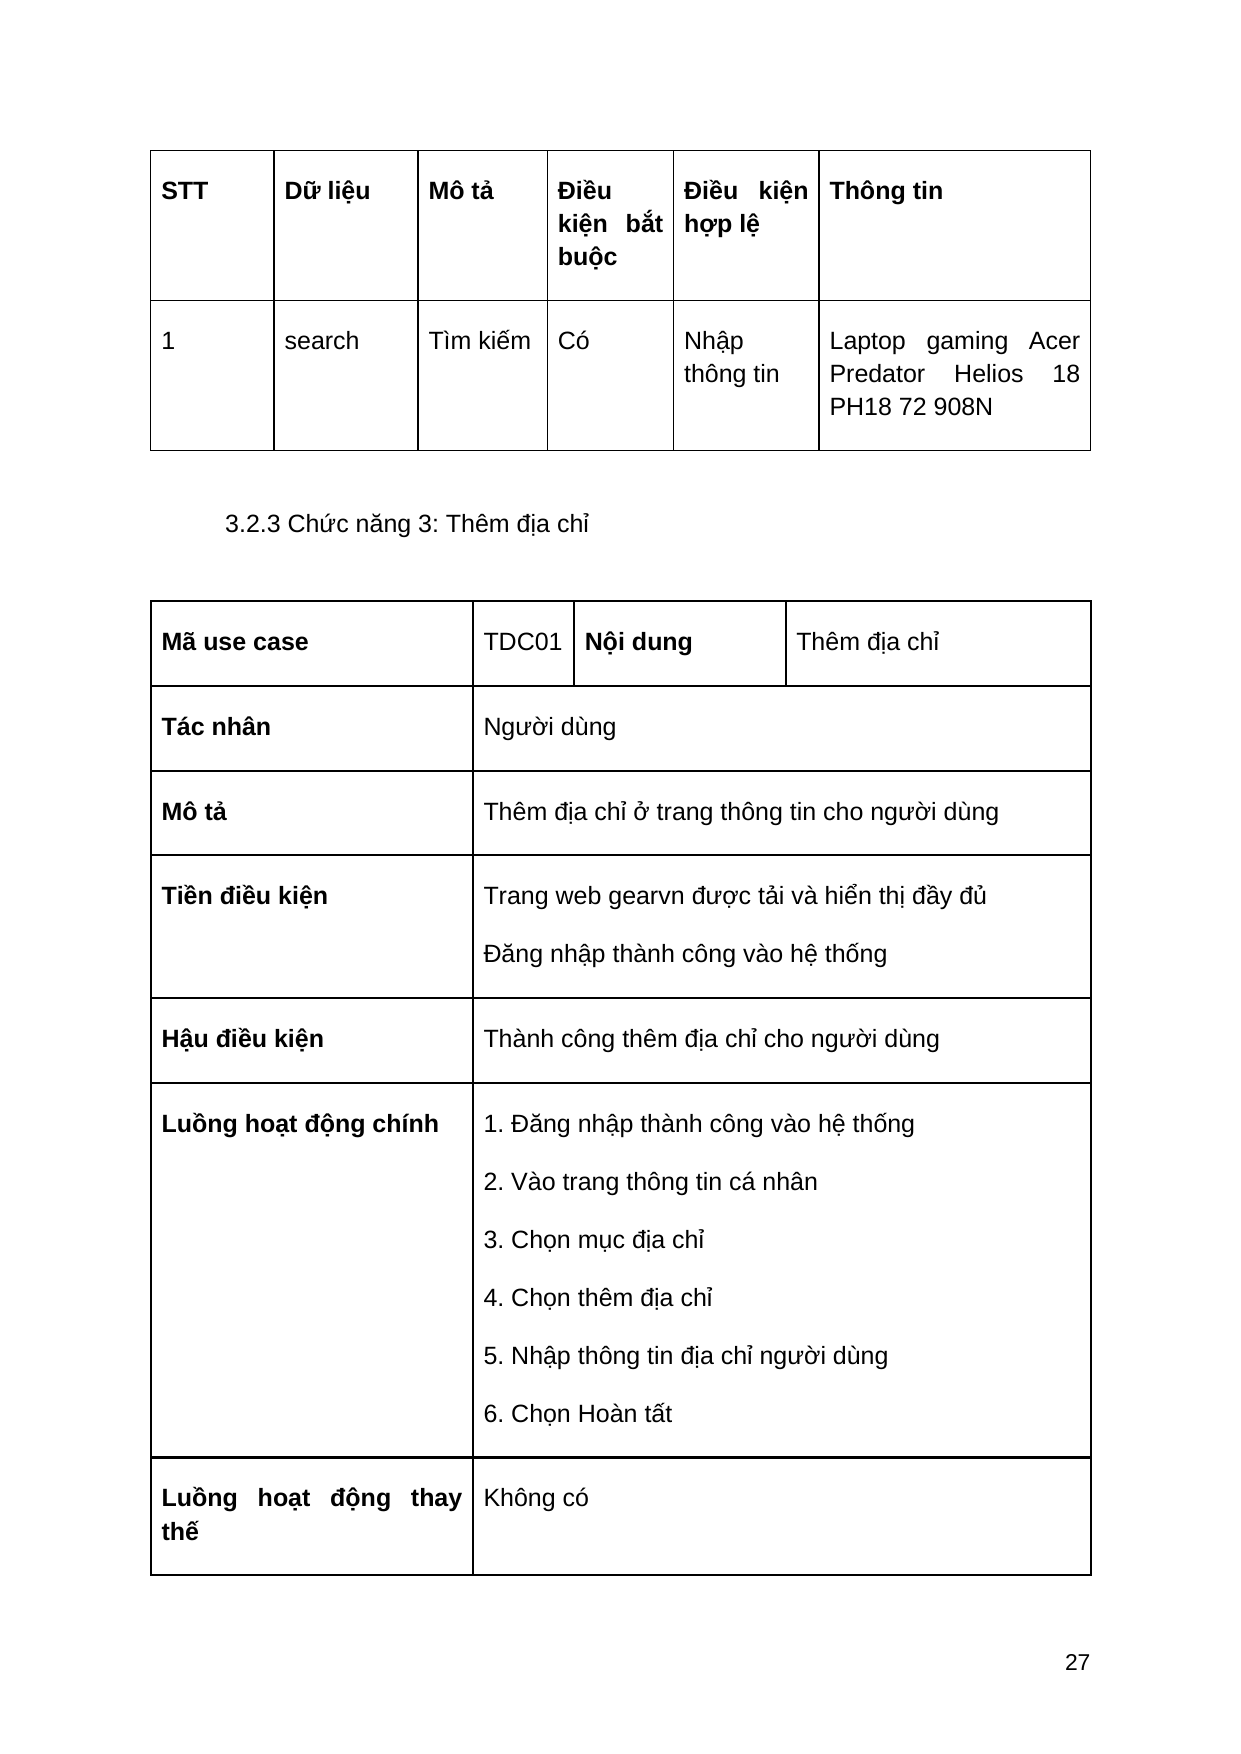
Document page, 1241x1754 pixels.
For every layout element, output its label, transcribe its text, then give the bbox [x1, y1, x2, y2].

table_header Thông tin [820, 151, 1090, 300]
table_cell Không có [474, 1459, 1090, 1574]
table_header Dữ liệu [275, 151, 417, 300]
table_cell Laptop gaming Acer Predator Helios 18 PH18 72 908N [820, 301, 1090, 450]
table_cell Tìm kiếm [419, 301, 547, 450]
table_header Điều kiện bắt buộc [548, 151, 673, 300]
table_cell Tiền điều kiện [152, 856, 472, 997]
table_cell Nhập thông tin [674, 301, 818, 450]
table_header Thêm địa chỉ [787, 602, 1090, 685]
table_header Điều kiện hợp lệ [674, 151, 818, 300]
subtitle 3.2.3 Chức năng 3: Thêm địa chỉ [225, 509, 1090, 538]
table_cell Trang web gearvn được tải và hiển thị đầy đủ Đăng nhập thành công vào hệ thống [474, 856, 1090, 997]
table_cell Hậu điều kiện [152, 999, 472, 1082]
table_header Mã use case [152, 602, 472, 685]
table_header TDC01 [474, 602, 573, 685]
table_cell Thành công thêm địa chỉ cho người dùng [474, 999, 1090, 1082]
table_header Nội dung [575, 602, 785, 685]
table_cell Thêm địa chỉ ở trang thông tin cho người dùng [474, 772, 1090, 854]
table_cell 1. Đăng nhập thành công vào hệ thống 2. Vào trang thông tin cá nhân 3. Chọn mục địa chỉ 4. Chọn thêm địa chỉ 5. Nhập thông tin địa chỉ người dùng 6. Chọn Hoàn tất [474, 1084, 1090, 1456]
table_cell Tác nhân [152, 687, 472, 769]
table_cell Luồng hoạt động thay thế [152, 1459, 472, 1574]
table_cell Người dùng [474, 687, 1090, 769]
table_cell Mô tả [152, 772, 472, 854]
table_header Mô tả [419, 151, 547, 300]
table_header STT [151, 151, 273, 300]
table_cell Luồng hoạt động chính [152, 1084, 472, 1456]
table_cell search [275, 301, 417, 450]
table_cell 1 [151, 301, 273, 450]
table_cell Có [548, 301, 673, 450]
